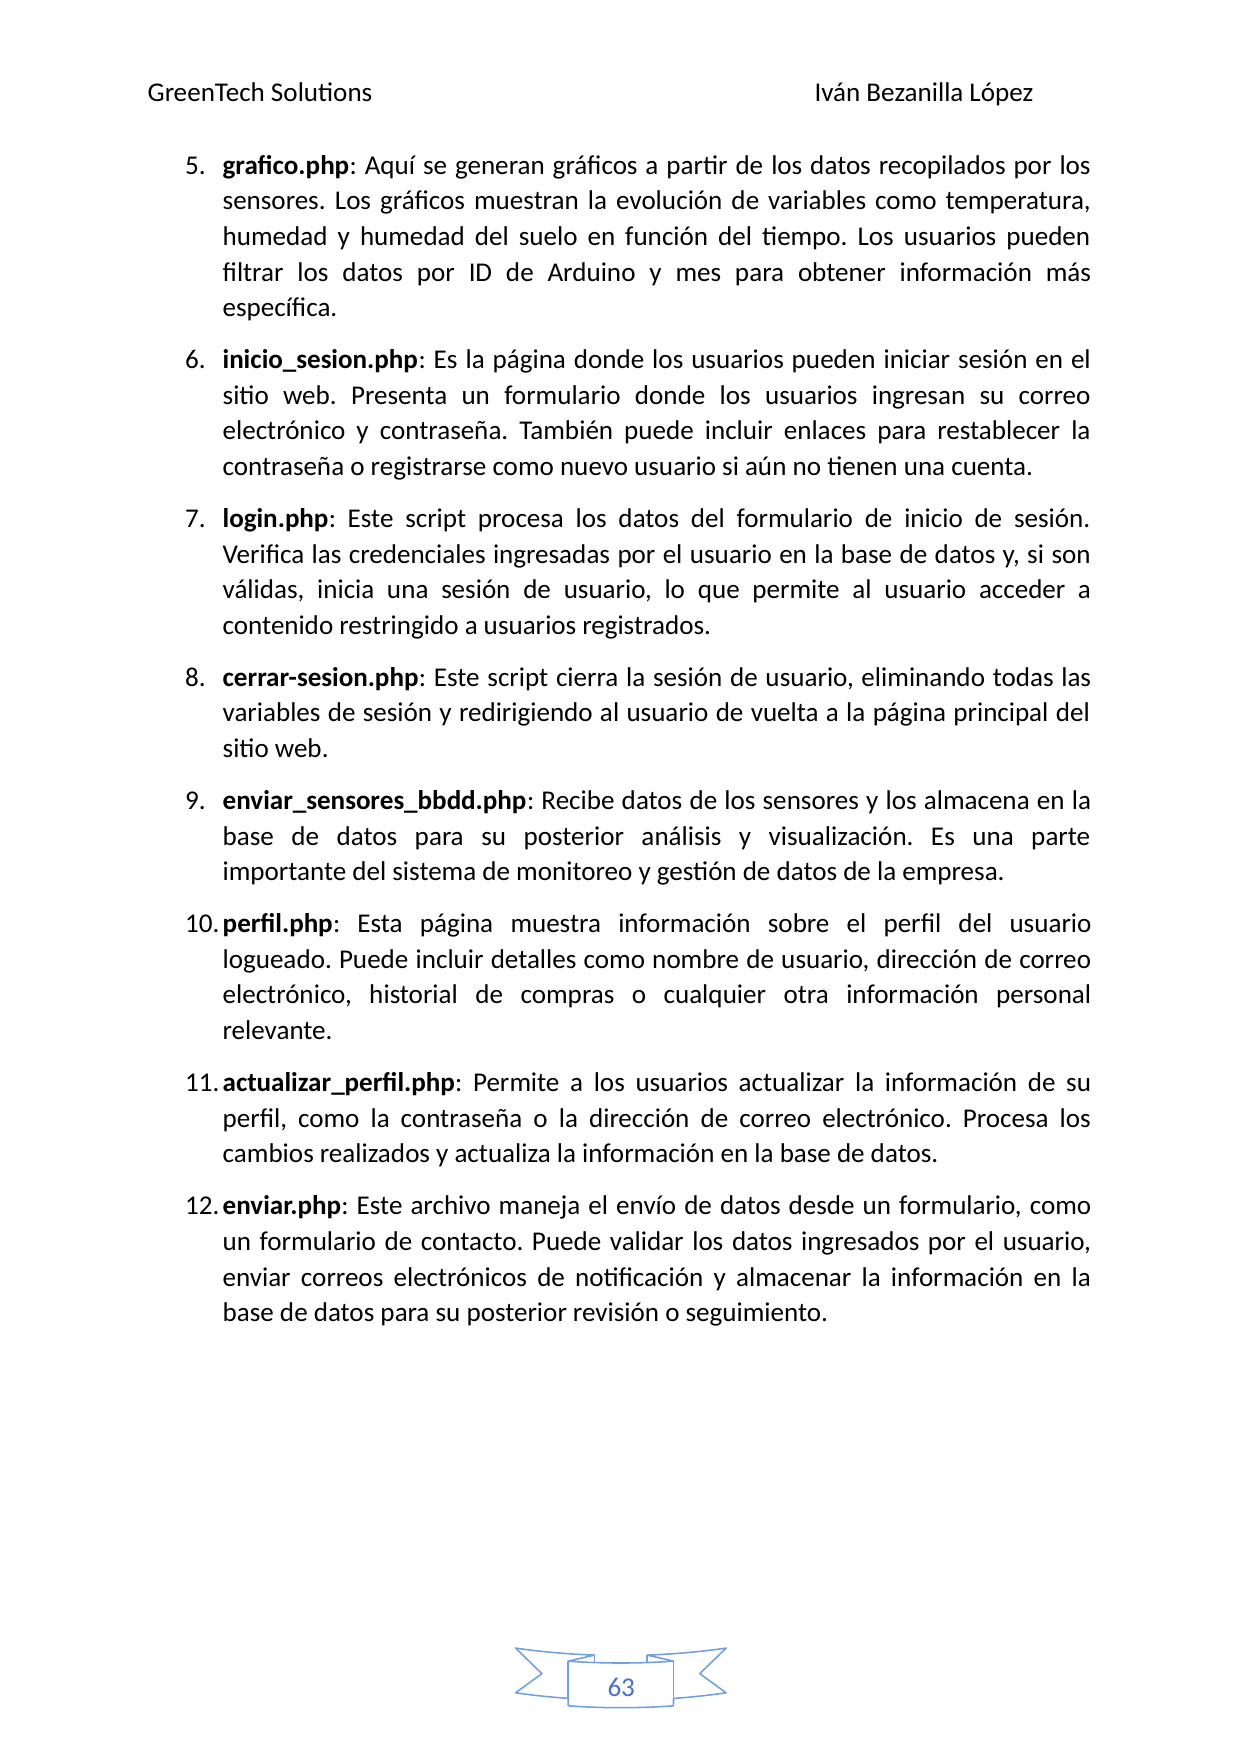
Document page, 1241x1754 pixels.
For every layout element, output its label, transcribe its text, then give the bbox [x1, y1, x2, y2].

list actualizar_perfil.php: Permite a los usuarios actualizar la información de su perfil, como la contraseña o la dirección de correo electrónico. Procesa los cambios realizados y actualiza la información en la base de datos. [185, 1065, 1092, 1169]
list login.php: Este script procesa los datos del formulario de inicio de sesión. Verifica las credenciales ingresadas por el usuario en la base de datos y, si son válidas, inicia una sesión de usuario, lo que permite al usuario acceder a contenido restringido a usuarios registrados. [185, 501, 1092, 641]
list enviar.php: Este archivo maneja el envío de datos desde un formulario, como un formulario de contacto. Puede validar los datos ingresados por el usuario, enviar correos electrónicos de notificación y almacenar la información en la base de datos para su posterior revisión o seguimiento. [185, 1188, 1092, 1328]
list cerrar-sesion.php: Este script cierra la sesión de usuario, eliminando todas las variables de sesión y redirigiendo al usuario de vuelta a la página principal del sitio web. [185, 660, 1092, 764]
list enviar_sensores_bbdd.php: Recibe datos de los sensores y los almacena en la base de datos para su posterior análisis y visualización. Es una parte importante del sistema de monitoreo y gestión de datos de la empresa. [185, 783, 1092, 887]
list grafico.php: Aquí se generan gráficos a partir de los datos recopilados por los sensores. Los gráficos muestran la evolución de variables como temperatura, humedad y humedad del suelo en función del tiempo. Los usuarios pueden filtrar los datos por ID de Arduino y mes para obtener información más específica. [185, 148, 1092, 323]
list perfil.php: Esta página muestra información sobre el perfil del usuario logueado. Puede incluir detalles como nombre de usuario, dirección de correo electrónico, historial de compras o cualquier otra información personal relevante. [185, 906, 1092, 1046]
list inicio_sesion.php: Es la página donde los usuarios pueden iniciar sesión en el sitio web. Presenta un formulario donde los usuarios ingresan su correo electrónico y contraseña. También puede incluir enlaces para restablecer la contraseña o registrarse como nuevo usuario si aún no tienen una cuenta. [185, 342, 1092, 482]
